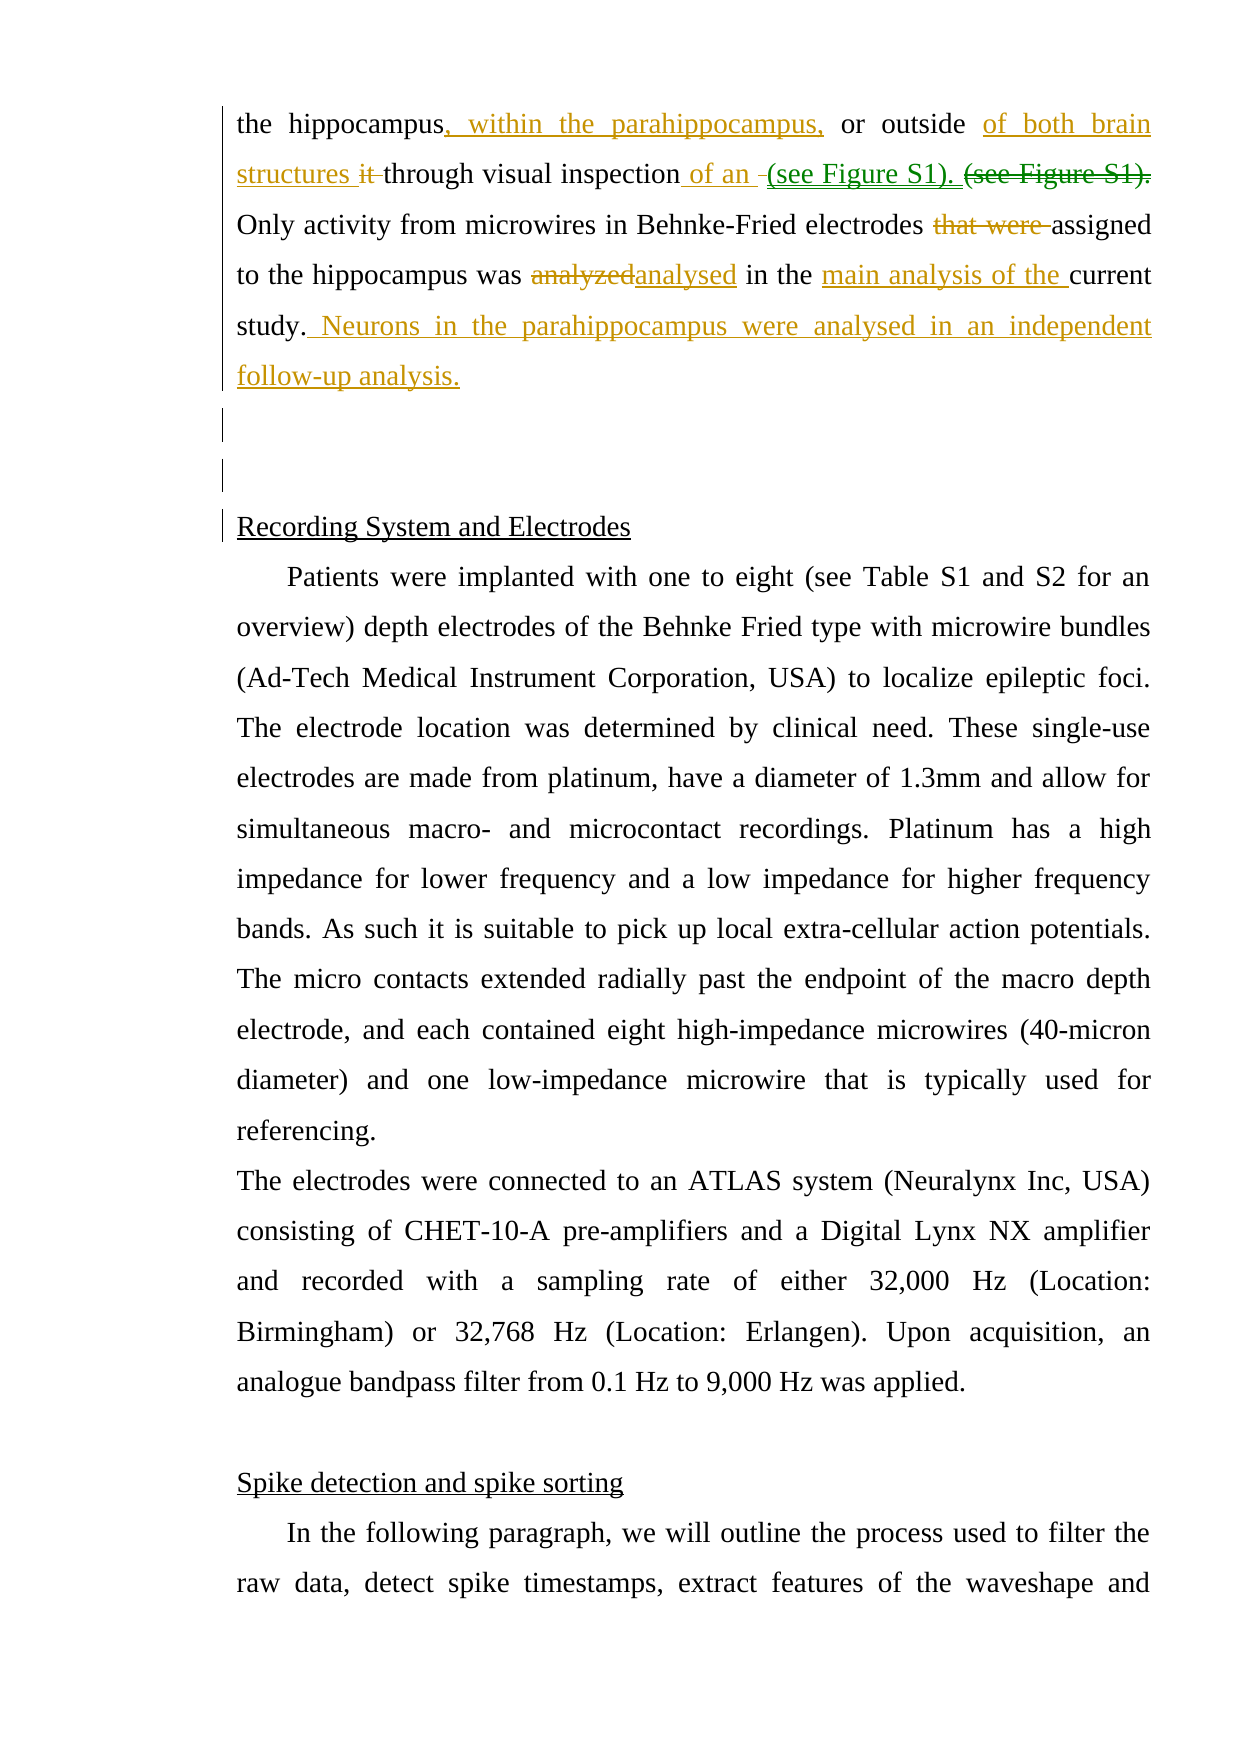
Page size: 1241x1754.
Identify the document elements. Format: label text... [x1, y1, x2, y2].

text The electrodes were connected to an ATLAS system (Neuralynx Inc, USA) consisting of CHET-10-A pre-amplifiers and a Digital Lynx NX amplifier and recorded with a sampling rate of either 32,000 Hz (Location: Birmingham) or 32,768 Hz (Location: Erlangen). Upon acquisition, an analogue bandpass filter from 0.1 Hz to 9,000 Hz was applied. [236, 1163, 1152, 1398]
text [236, 1515, 1152, 1599]
text Recording System and Electrodes [236, 509, 1152, 542]
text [236, 106, 1152, 391]
text Spike detection and spike sorting [236, 1465, 1152, 1498]
text Patients were implanted with one to eight (see Table S1 and S2 for an overview) depth electrodes of the Behnke Fried type with microwire bundles (Ad-Tech Medical Instrument Corporation, USA) to localize epileptic foci. The electrode location was determined by clinical need. These single-use electrodes are made from platinum, have a diameter of 1.3mm and allow for simultaneous macro- and microcontact recordings. Platinum has a high impedance for lower frequency and a low impedance for higher frequency bands. As such it is suitable to pick up local extra-cellular action potentials. The micro contacts extended radially past the endpoint of the macro depth electrode, and each contained eight high-impedance microwires (40-micron diameter) and one low-impedance microwire that is typically used for referencing. [236, 559, 1152, 1146]
